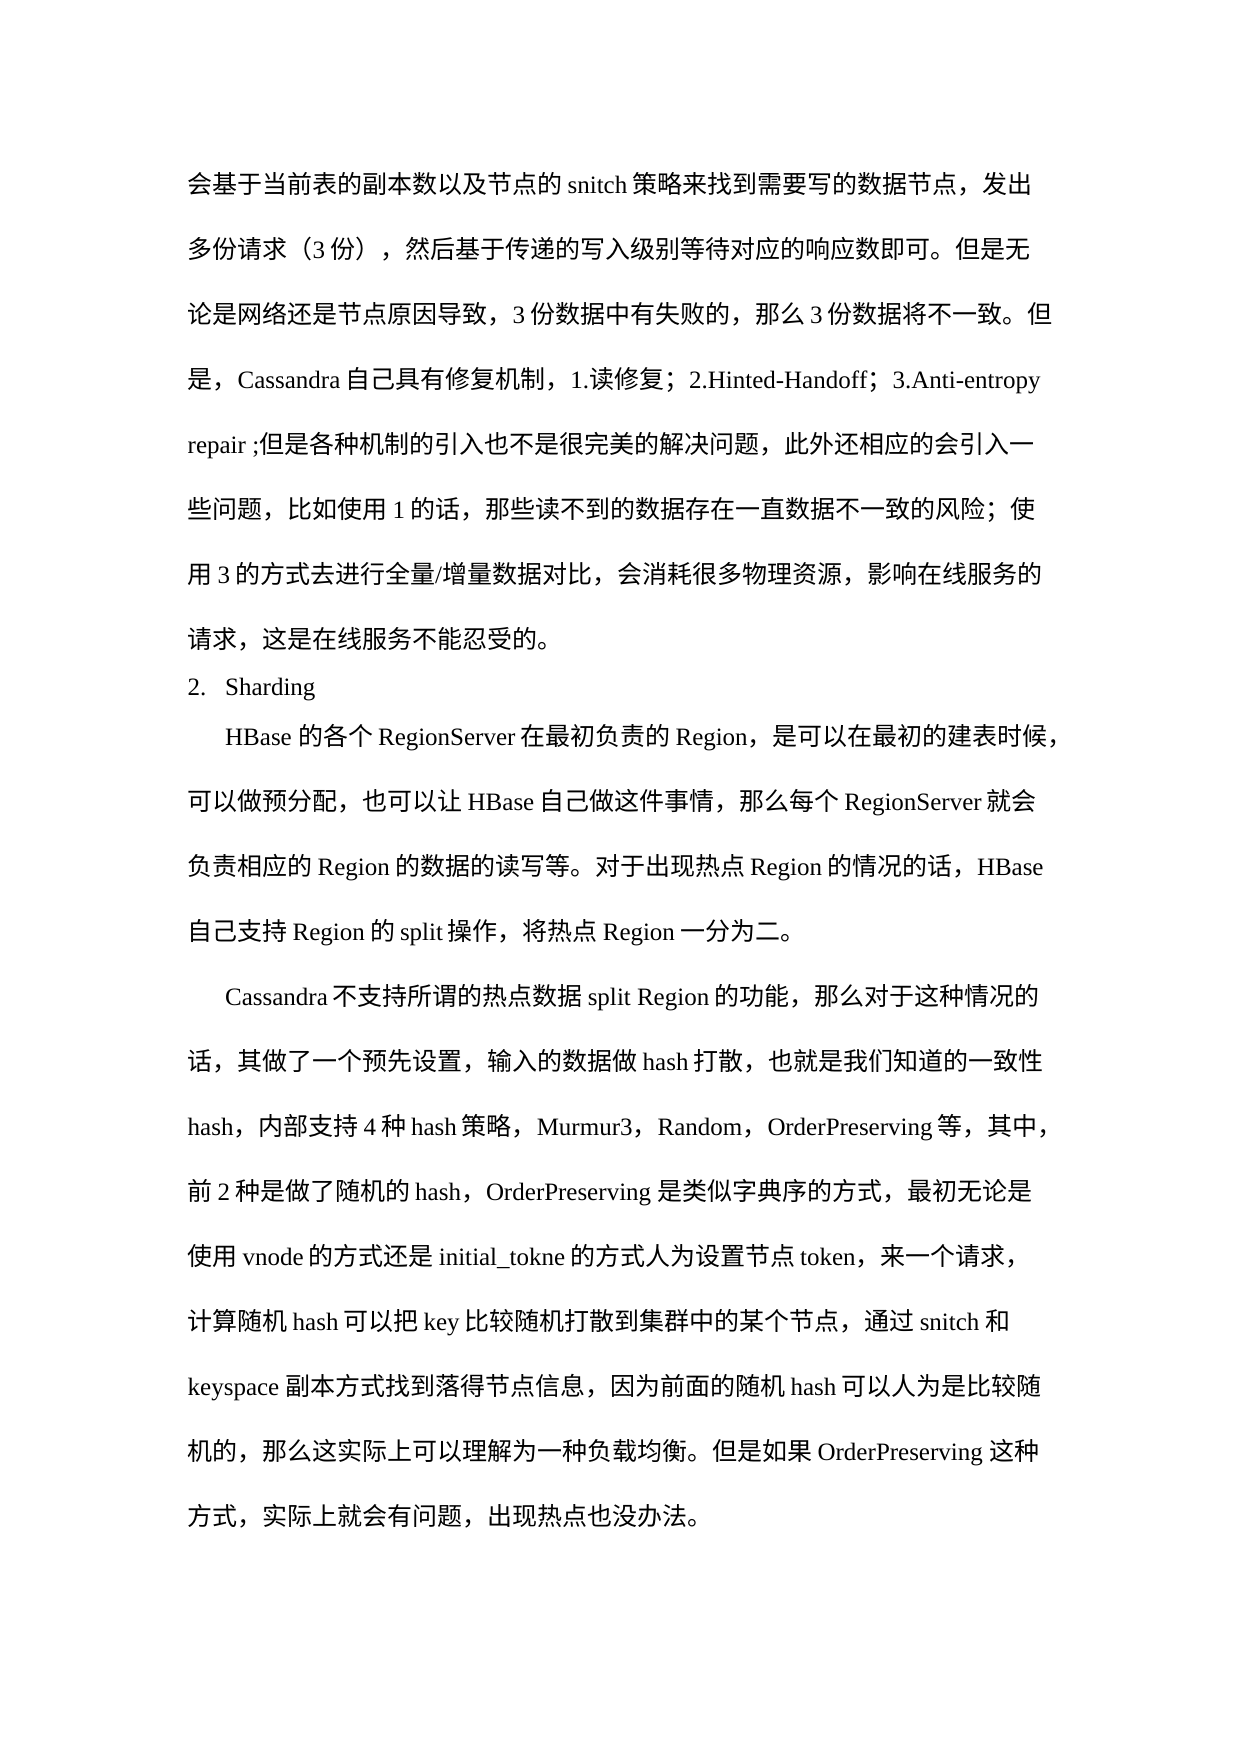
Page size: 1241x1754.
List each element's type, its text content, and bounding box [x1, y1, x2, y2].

list Sharding [187, 670, 1053, 702]
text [187, 150, 1053, 670]
text HBase 的各个RegionServer在最初负责的Region，是可以在最初的建表时候，可以做预分配，也可以让HBase自己做这件事情，那么每个RegionServer就会负责相应的Region的数据的读写等。对于出现热点Region的情况的话，HBase自己支持Region的split操作，将热点Region一分为二。 [187, 702, 1053, 962]
text Cassandra不支持所谓的热点数据split Region的功能，那么对于这种情况的话，其做了一个预先设置，输入的数据做hash打散，也就是我们知道的一致性hash，内部支持4种hash策略，Murmur3，Random，OrderPreserving等，其中，前2种是做了随机的hash，OrderPreserving 是类似字典序的方式，最初无论是使用vnode的方式还是initial_tokne的方式人为设置节点token，来一个请求，计算随机hash可以把key比较随机打散到集群中的某个节点，通过snitch 和 keyspace 副本方式找到落得节点信息，因为前面的随机hash可以人为是比较随机的，那么这实际上可以理解为一种负载均衡。但是如果OrderPreserving 这种方式，实际上就会有问题，出现热点也没办法。 [187, 962, 1053, 1547]
